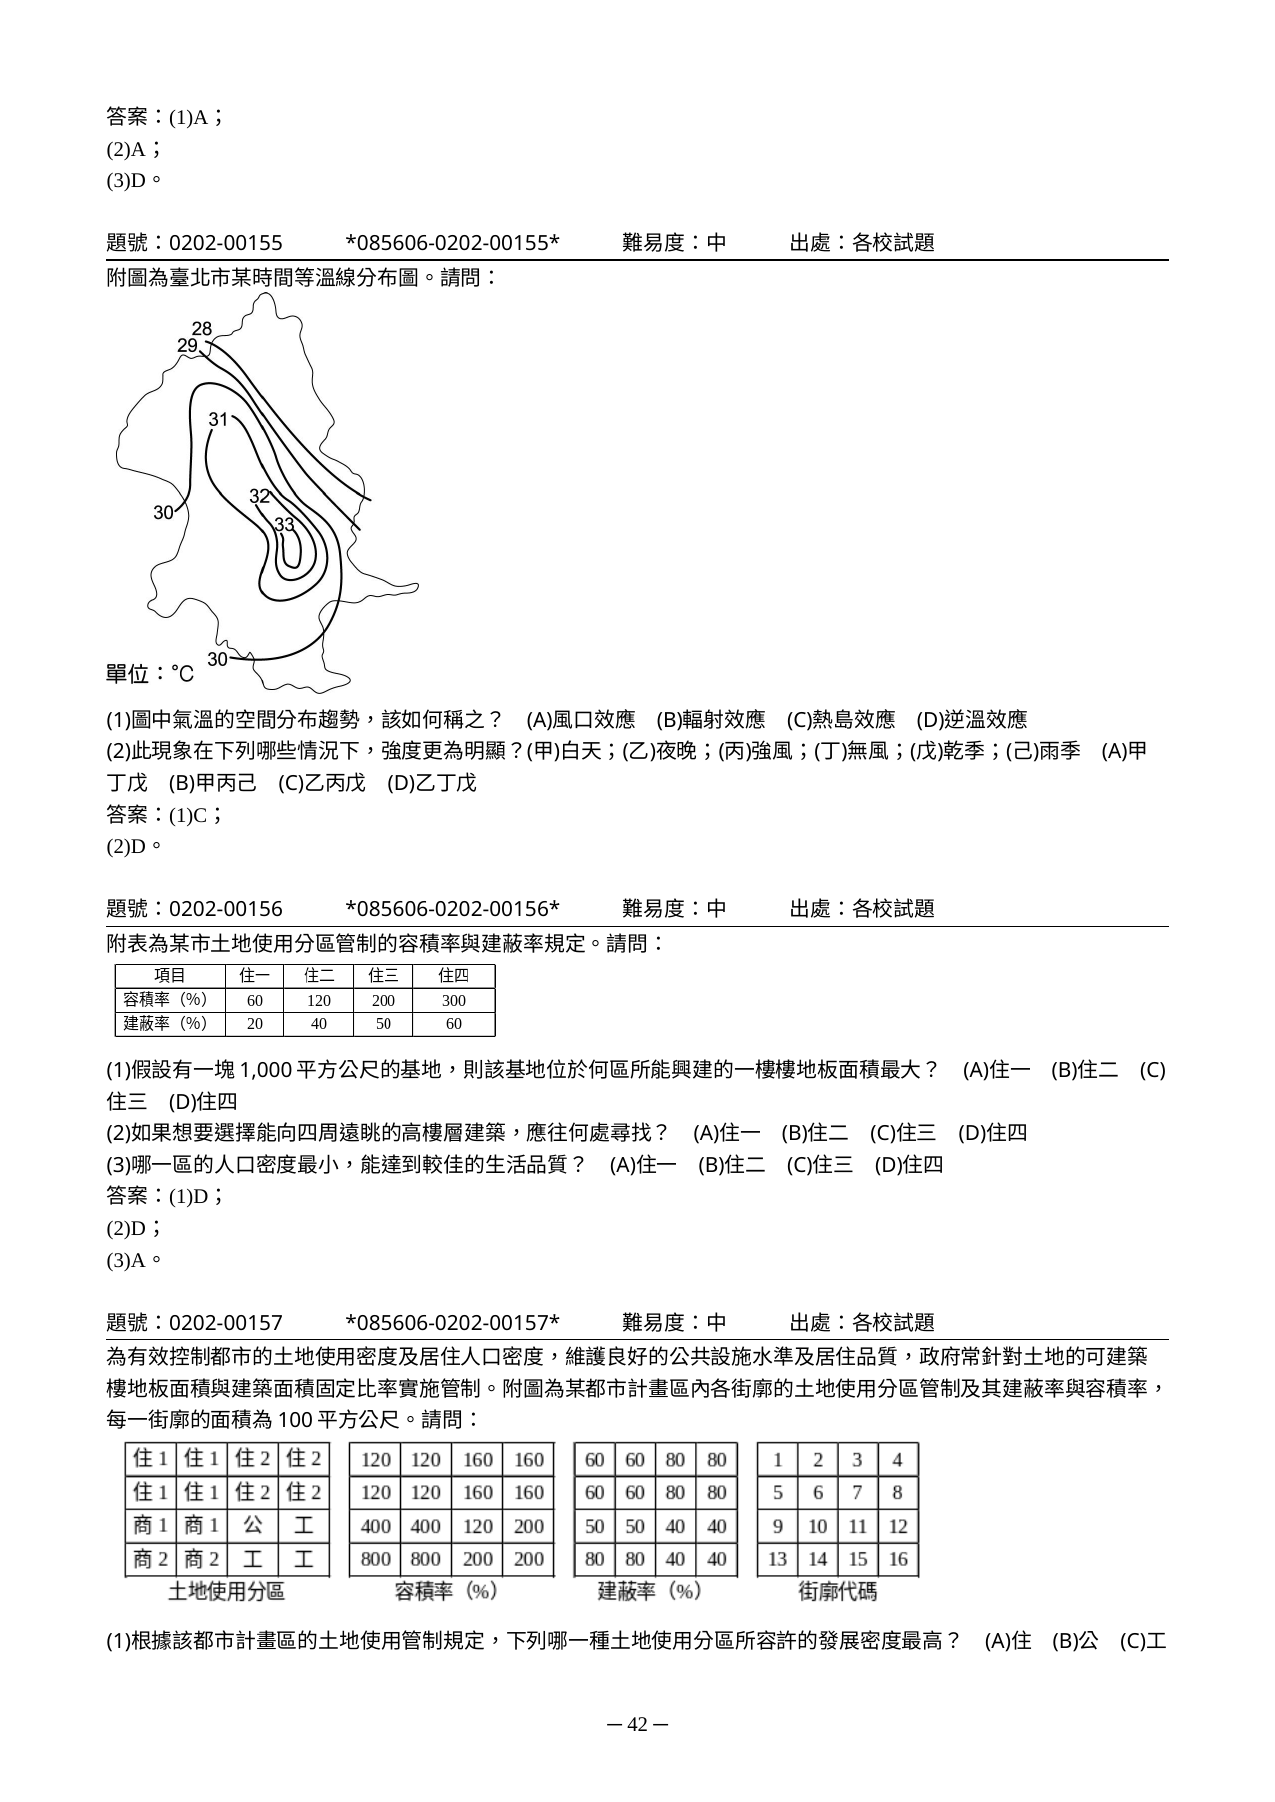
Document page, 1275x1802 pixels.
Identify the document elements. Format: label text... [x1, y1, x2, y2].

text 題號：0202-00156 *085606-0202-00156* 難易度：中 出處：各校試題 [106, 892, 1169, 926]
text 答案：(1)A； (2)A； (3)D。 [106, 100, 1169, 194]
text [106, 1340, 1169, 1656]
picture [106, 292, 419, 694]
text 附圖為臺北市某時間等溫線分布圖。請問： (1)圖中氣溫的空間分布趨勢，該如何稱之？ (A)風口效應 (B)輻射效應 (C)熱島效應 (D)逆溫效應 (2)此現象在下列哪些情況下，強度更為明顯？(甲)白天；(乙)夜晚；(丙)強風；(丁)無風；(戊)乾季；(己)雨季 (A)甲丁戊 (B)甲丙己 (C)乙丙戊 (D)乙丁戊 [106, 261, 1169, 797]
text 題號：0202-00157 *085606-0202-00157* 難易度：中 出處：各校試題 [106, 1305, 1169, 1339]
text 題號：0202-00155 *085606-0202-00155* 難易度：中 出處：各校試題 [106, 226, 1169, 259]
text 答案：(1)C； (2)D。 [106, 797, 1169, 860]
text 附表為某市土地使用分區管制的容積率與建蔽率規定。請問： (1)假設有一塊1,000平方公尺的基地，則該基地位於何區所能興建的一樓樓地板面積最大？ (A)住一 (B)住二 (C)住三 (D)住四 (2)如果想要選擇能向四周遠眺的高樓層建築，應往何處尋找？ (A)住一 (B)住二 (C)住三 (D)住四 (3)哪一區的人口密度最小，能達到較佳的生活品質？ (A)住一 (B)住二 (C)住三 (D)住四 [106, 927, 1169, 1179]
text 答案：(1)D； (2)D； (3)A。 [106, 1179, 1169, 1274]
